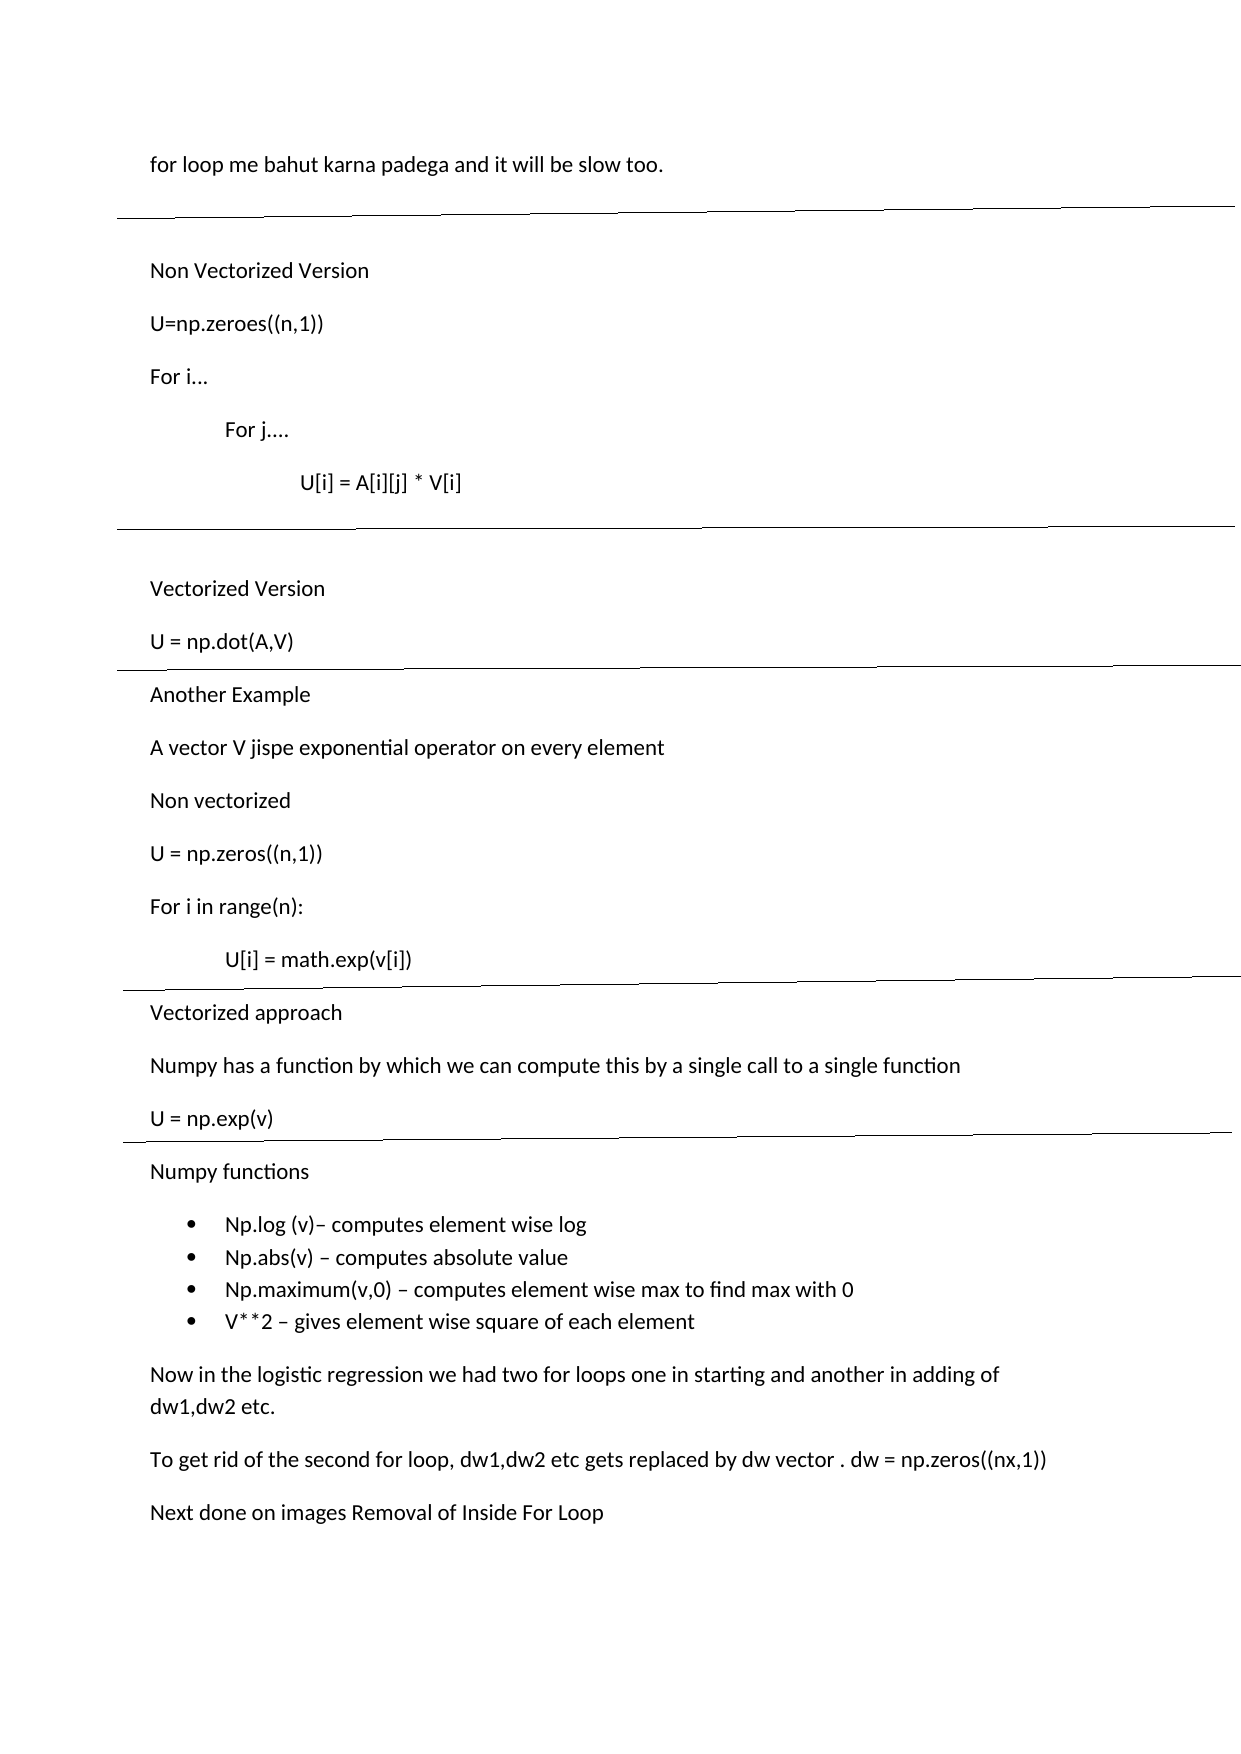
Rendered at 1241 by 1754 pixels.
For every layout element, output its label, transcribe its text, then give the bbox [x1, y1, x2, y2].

text Now in the logistic regression we had two for loops one in starting and another in adding of dw1,dw2 etc. [150, 1360, 1090, 1420]
list Np.maximum(v,0) – computes element wise max to find max with 0 [187, 1275, 1090, 1303]
text Another Example [150, 680, 1090, 708]
text For j.... [150, 415, 1090, 443]
text Non vectorized [150, 786, 1090, 814]
text Numpy functions [150, 1157, 1090, 1185]
list Np.abs(v) – computes absolute value [187, 1243, 1090, 1271]
list Np.log (v)– computes element wise log [187, 1210, 1090, 1238]
list V**2 – gives element wise square of each element [187, 1307, 1090, 1335]
text For i... [150, 362, 1090, 390]
text U[i] = math.exp(v[i]) [150, 945, 1090, 973]
text A vector V jispe exponential operator on every element [150, 733, 1090, 761]
text U = np.zeros((n,1)) [150, 839, 1090, 867]
text U = np.dot(A,V) [150, 627, 1090, 655]
text To get rid of the second for loop, dw1,dw2 etc gets replaced by dw vector . dw = np.zeros((nx,1)) [150, 1445, 1090, 1473]
text Numpy has a function by which we can compute this by a single call to a single function [150, 1051, 1090, 1079]
text Non Vectorized Version [150, 256, 1090, 284]
text U[i] = A[i][j] * V[i] [150, 468, 1090, 496]
text U=np.zeroes((n,1)) [150, 309, 1090, 337]
text for loop me bahut karna padega and it will be slow too. [150, 150, 1090, 178]
text Next done on images Removal of Inside For Loop [150, 1498, 1090, 1526]
text Vectorized approach [150, 998, 1090, 1026]
text Vectorized Version [150, 574, 1090, 602]
text U = np.exp(v) [150, 1104, 1090, 1132]
text For i in range(n): [150, 892, 1090, 920]
